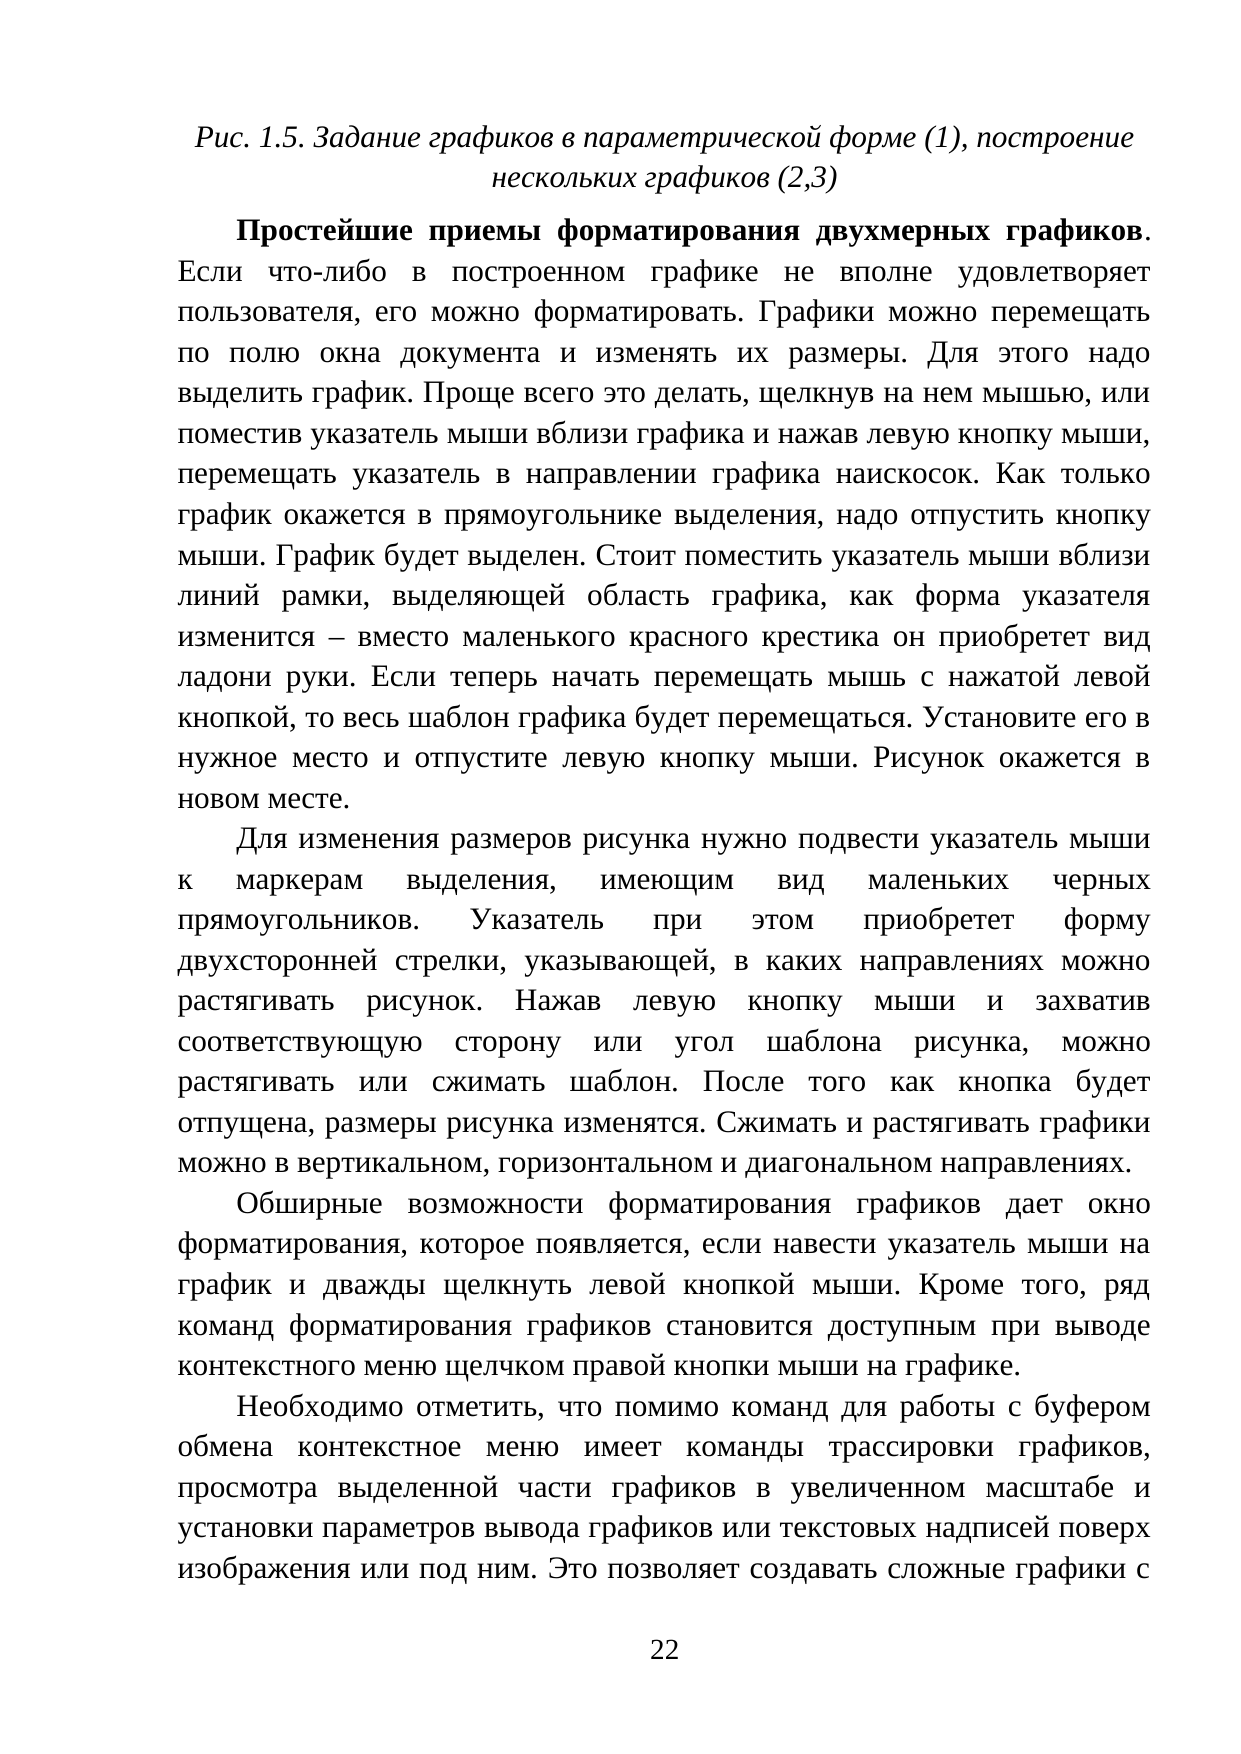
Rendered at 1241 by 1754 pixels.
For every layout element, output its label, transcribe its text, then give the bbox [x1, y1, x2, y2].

text Рис. 1.5. Задание графиков в параметрической форме (1), построение нескольких графиков (2,3) [177, 118, 1152, 194]
text Простейшие приемы форматирования двухмерных графиков. Если что-либо в построенном графике не вполне удовлетворяет пользователя, его можно форматировать. Графики можно перемещать по полю окна документа и изменять их размеры. Для этого надо выделить график. Проще всего это делать, щелкнув на нем мышью, или поместив указатель мыши вблизи графика и нажав левую кнопку мыши, перемещать указатель в направлении графика наискосок. Как только график окажется в прямоугольнике выделения, надо отпустить кнопку мыши. График будет выделен. Стоит поместить указатель мыши вблизи линий рамки, выделяющей область графика, как форма указателя изменится – вместо маленького красного крестика он приобретет вид ладони руки. Если теперь начать перемещать мышь с нажатой левой кнопкой, то весь шаблон графика будет перемещаться. Установите его в нужное место и отпустите левую кнопку мыши. Рисунок окажется в новом месте. [177, 212, 1152, 815]
text Обширные возможности форматирования графиков дает окно форматирования, которое появляется, если навести указатель мыши на график и дважды щелкнуть левой кнопкой мыши. Кроме того, ряд команд форматирования графиков становится доступным при выводе контекстного меню щелчком правой кнопки мыши на графике. [177, 1184, 1152, 1382]
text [177, 1387, 1152, 1585]
text Для изменения размеров рисунка нужно подвести указатель мыши к маркерам выделения, имеющим вид маленьких черных прямоугольников. Указатель при этом приобретет форму двухсторонней стрелки, указывающей, в каких направлениях можно растягивать рисунок. Нажав левую кнопку мыши и захватив соответствующую сторону или угол шаблона рисунка, можно растягивать или сжимать шаблон. После того как кнопка будет отпущена, размеры рисунка изменятся. Сжимать и растягивать графики можно в вертикальном, горизонтальном и диагональном направлениях. [177, 819, 1152, 1179]
